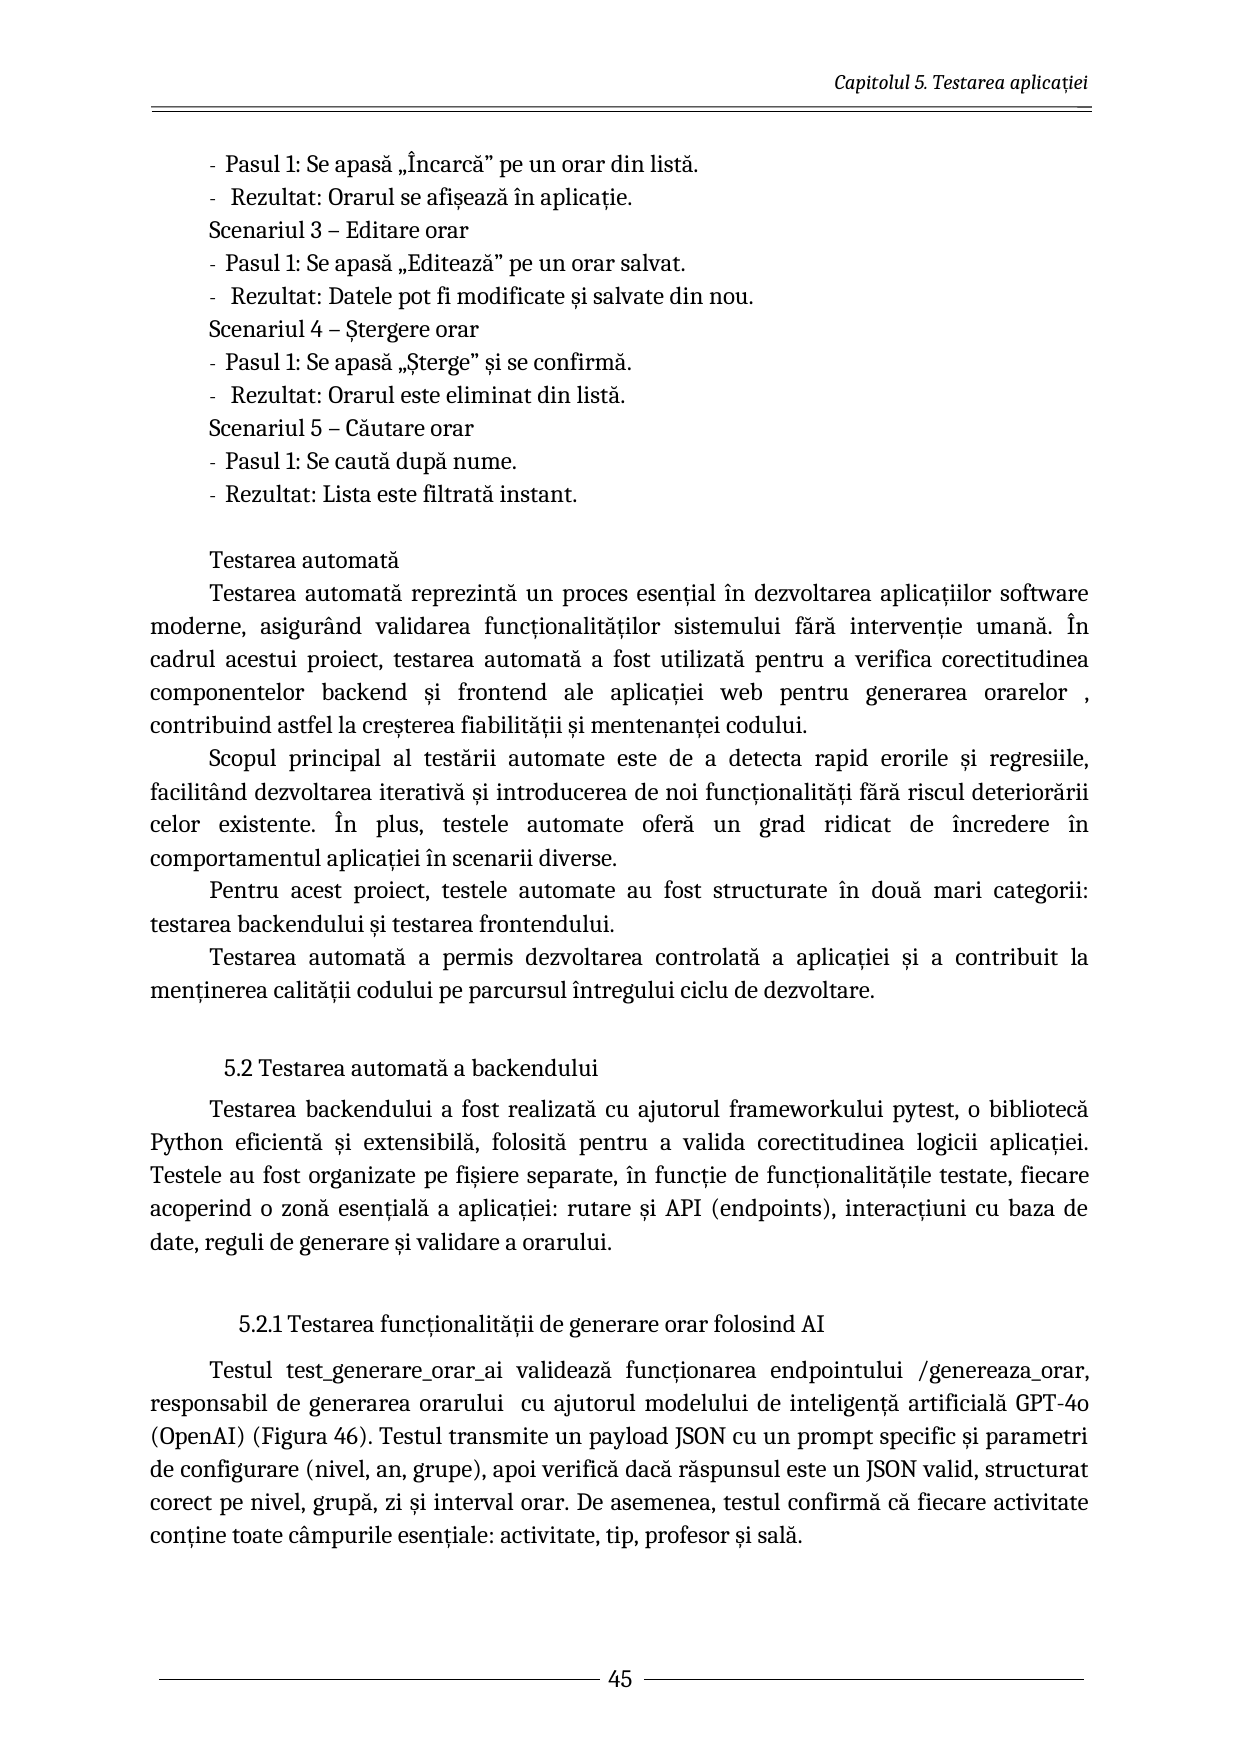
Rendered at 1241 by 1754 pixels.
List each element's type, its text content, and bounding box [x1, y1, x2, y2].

list Pasul 1: Se apasă „Încarcă” pe un orar din listă. [209, 150, 1090, 179]
list Rezultat: Orarul este eliminat din listă. [209, 381, 1090, 410]
text Testarea backendului a fost realizată cu ajutorul frameworkului pytest, o bibliotecă Python eficientă și extensibilă, folosită pentru a valida corectitudinea logicii aplicației. Testele au fost organizate pe fișiere separate, în funcție de funcționalitățile testate, fiecare acoperind o zonă esențială a aplicației: rutare și API (endpoints), interacțiuni cu baza de date, reguli de generare și validare a orarului. [150, 1095, 1090, 1256]
subtitle 5.2.1 Testarea funcționalității de generare orar folosind AI [150, 1310, 1090, 1339]
text Testarea automată [150, 546, 1090, 575]
text Testarea automată a permis dezvoltarea controlată a aplicației și a contribuit la menținerea calității codului pe parcursul întregului ciclu de dezvoltare. [150, 942, 1090, 1004]
list Pasul 1: Se apasă „Șterge” și se confirmă. [209, 348, 1090, 377]
list Rezultat: Datele pot fi modificate și salvate din nou. [209, 282, 1090, 311]
subtitle 5.2 Testarea automată a backendului [150, 1054, 1090, 1083]
list Pasul 1: Se caută după nume. [209, 447, 1090, 476]
text Testarea automată reprezintă un proces esențial în dezvoltarea aplicațiilor software moderne, asigurând validarea funcționalităților sistemului fără intervenție umană. În cadrul acestui proiect, testarea automată a fost utilizată pentru a verifica corectitudinea componentelor backend și frontend ale aplicației web pentru generarea orarelor , contribuind astfel la creșterea fiabilității și mentenanței codului. [150, 579, 1090, 740]
text Scenariul 5 – Căutare orar [150, 414, 1090, 443]
list Pasul 1: Se apasă „Editează” pe un orar salvat. [209, 249, 1090, 278]
text Scenariul 3 – Editare orar [150, 216, 1090, 245]
text Pentru acest proiect, testele automate au fost structurate în două mari categorii: testarea backendului și testarea frontendului. [150, 876, 1090, 938]
text Scopul principal al testării automate este de a detecta rapid erorile și regresiile, facilitând dezvoltarea iterativă și introducerea de noi funcționalități fără riscul deteriorării celor existente. În plus, testele automate oferă un grad ridicat de încredere în comportamentul aplicației în scenarii diverse. [150, 744, 1090, 872]
text Scenariul 4 – Ștergere orar [150, 315, 1090, 344]
text Testul test_generare_orar_ai validează funcționarea endpointului /genereaza_orar, responsabil de generarea orarului cu ajutorul modelului de inteligență artificială GPT-4o (OpenAI) (Figura 46). Testul transmite un payload JSON cu un prompt specific și parametri de configurare (nivel, an, grupe), apoi verifică dacă răspunsul este un JSON valid, structurat corect pe nivel, grupă, zi și interval orar. De asemenea, testul confirmă că fiecare activitate conține toate câmpurile esențiale: activitate, tip, profesor și sală. [150, 1356, 1090, 1550]
list Rezultat: Lista este filtrată instant. [209, 480, 1090, 509]
list Rezultat: Orarul se afișează în aplicație. [209, 183, 1090, 212]
